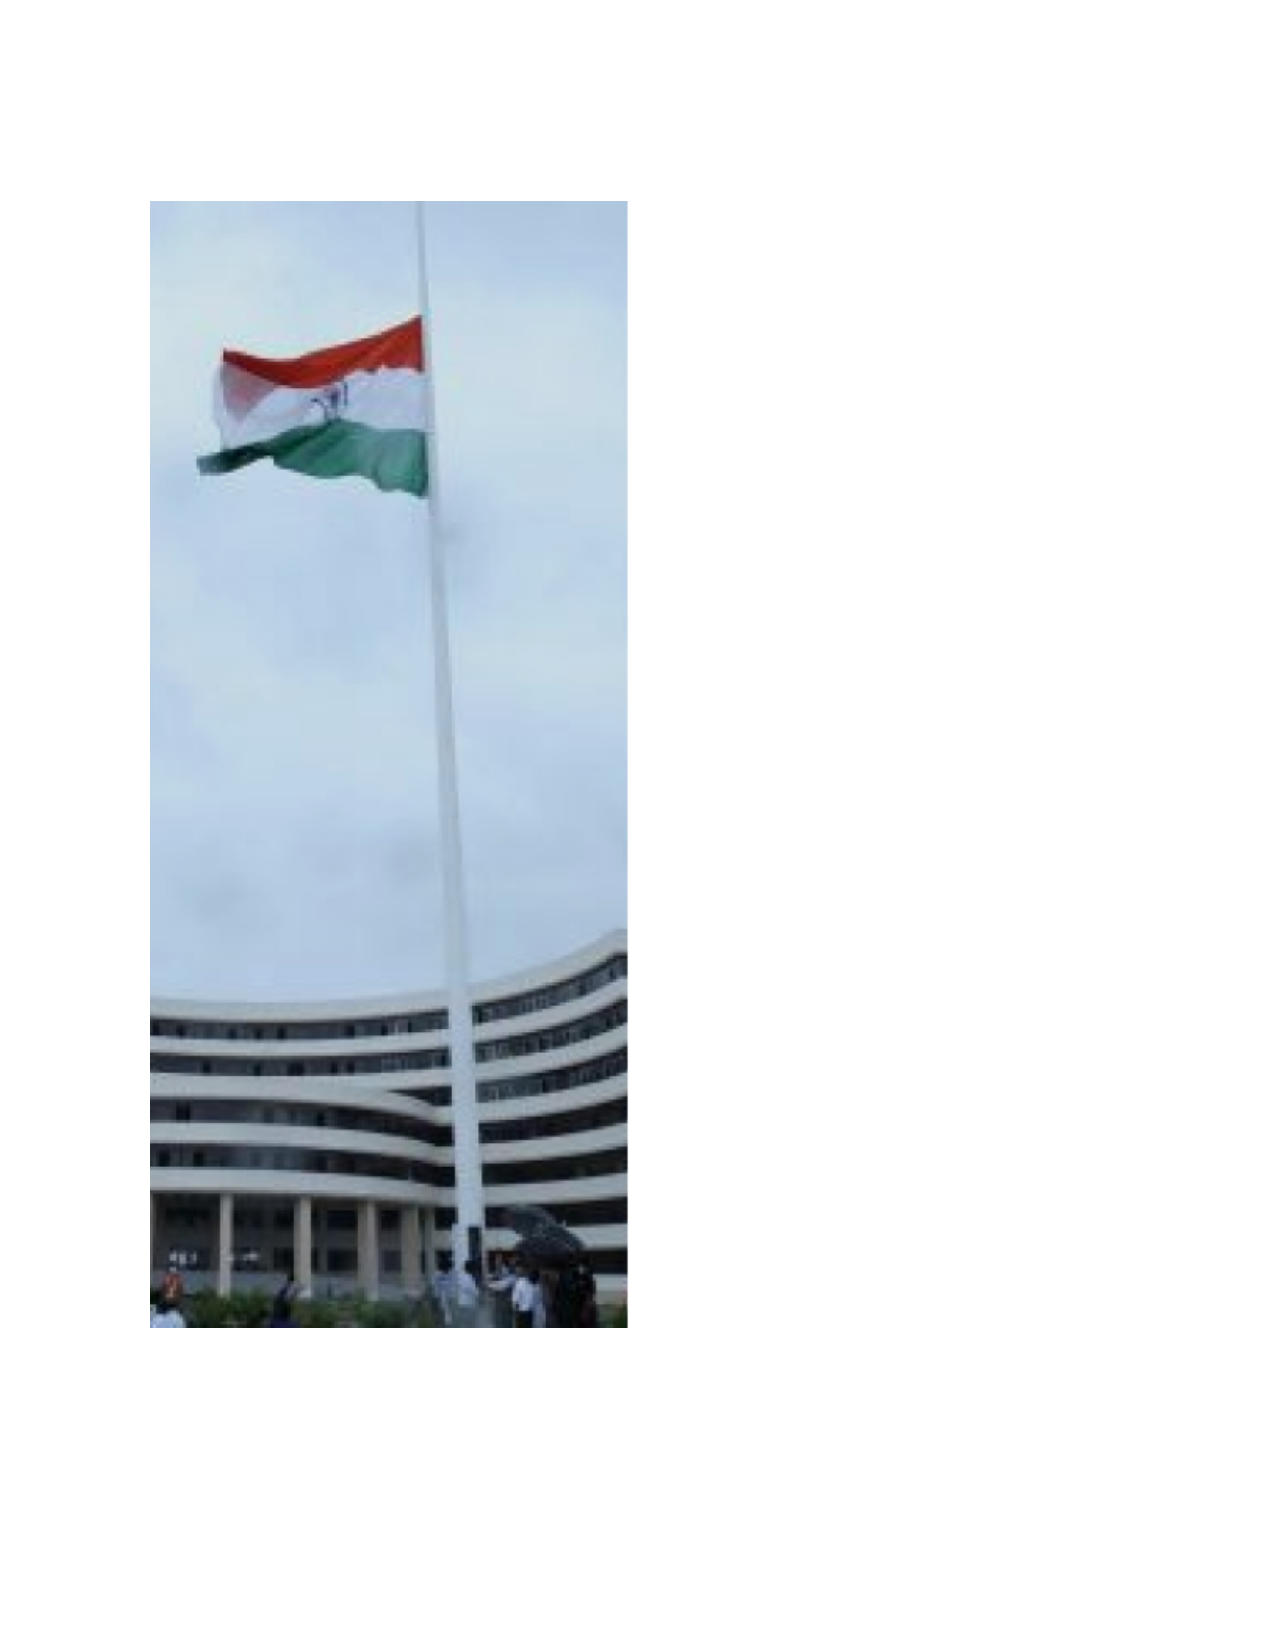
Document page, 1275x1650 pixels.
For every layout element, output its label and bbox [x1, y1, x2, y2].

picture [150, 201, 629, 1328]
